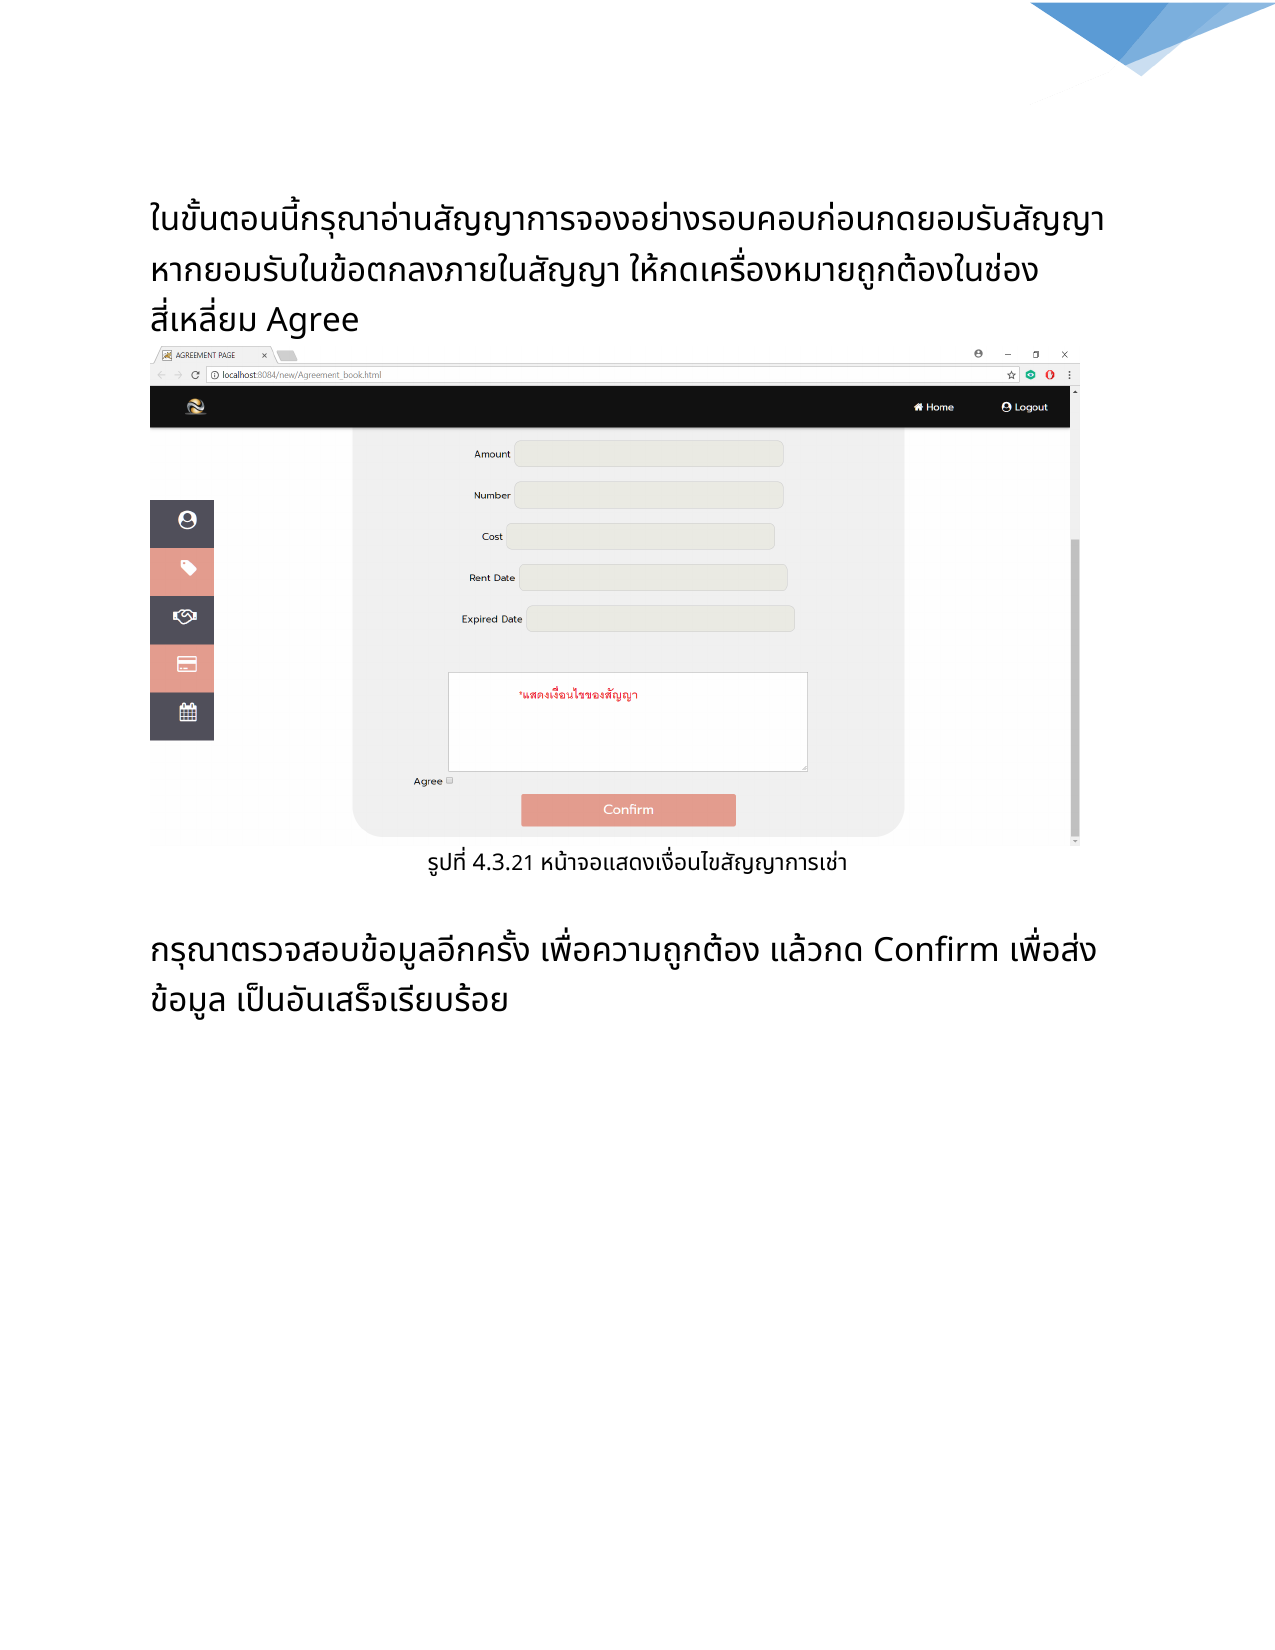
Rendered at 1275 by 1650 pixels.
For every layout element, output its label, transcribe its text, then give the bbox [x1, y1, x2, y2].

text กรุณาตรวจสอบข้อมูลอีกครั้ง เพื่อความถูกต้อง แล้วกด Confirm เพื่อส่งข้อมูล เป็นอันเสร็จเรียบร้อย [150, 926, 1125, 1027]
text ในขั้นตอนนี้กรุณาอ่านสัญญาการจองอย่างรอบคอบก่อนกดยอมรับสัญญา หากยอมรับในข้อตกลงภายในสัญญา ให้กดเครื่องหมายถูกต้องในช่องสี่เหลี่ยม Agree [150, 195, 1125, 347]
text รูปที่ 4.3.21 หน้าจอแสดงเงื่อนไขสัญญาการเช่า [150, 846, 1125, 880]
picture [150, 346, 1080, 846]
picture [1028, 2, 1275, 171]
